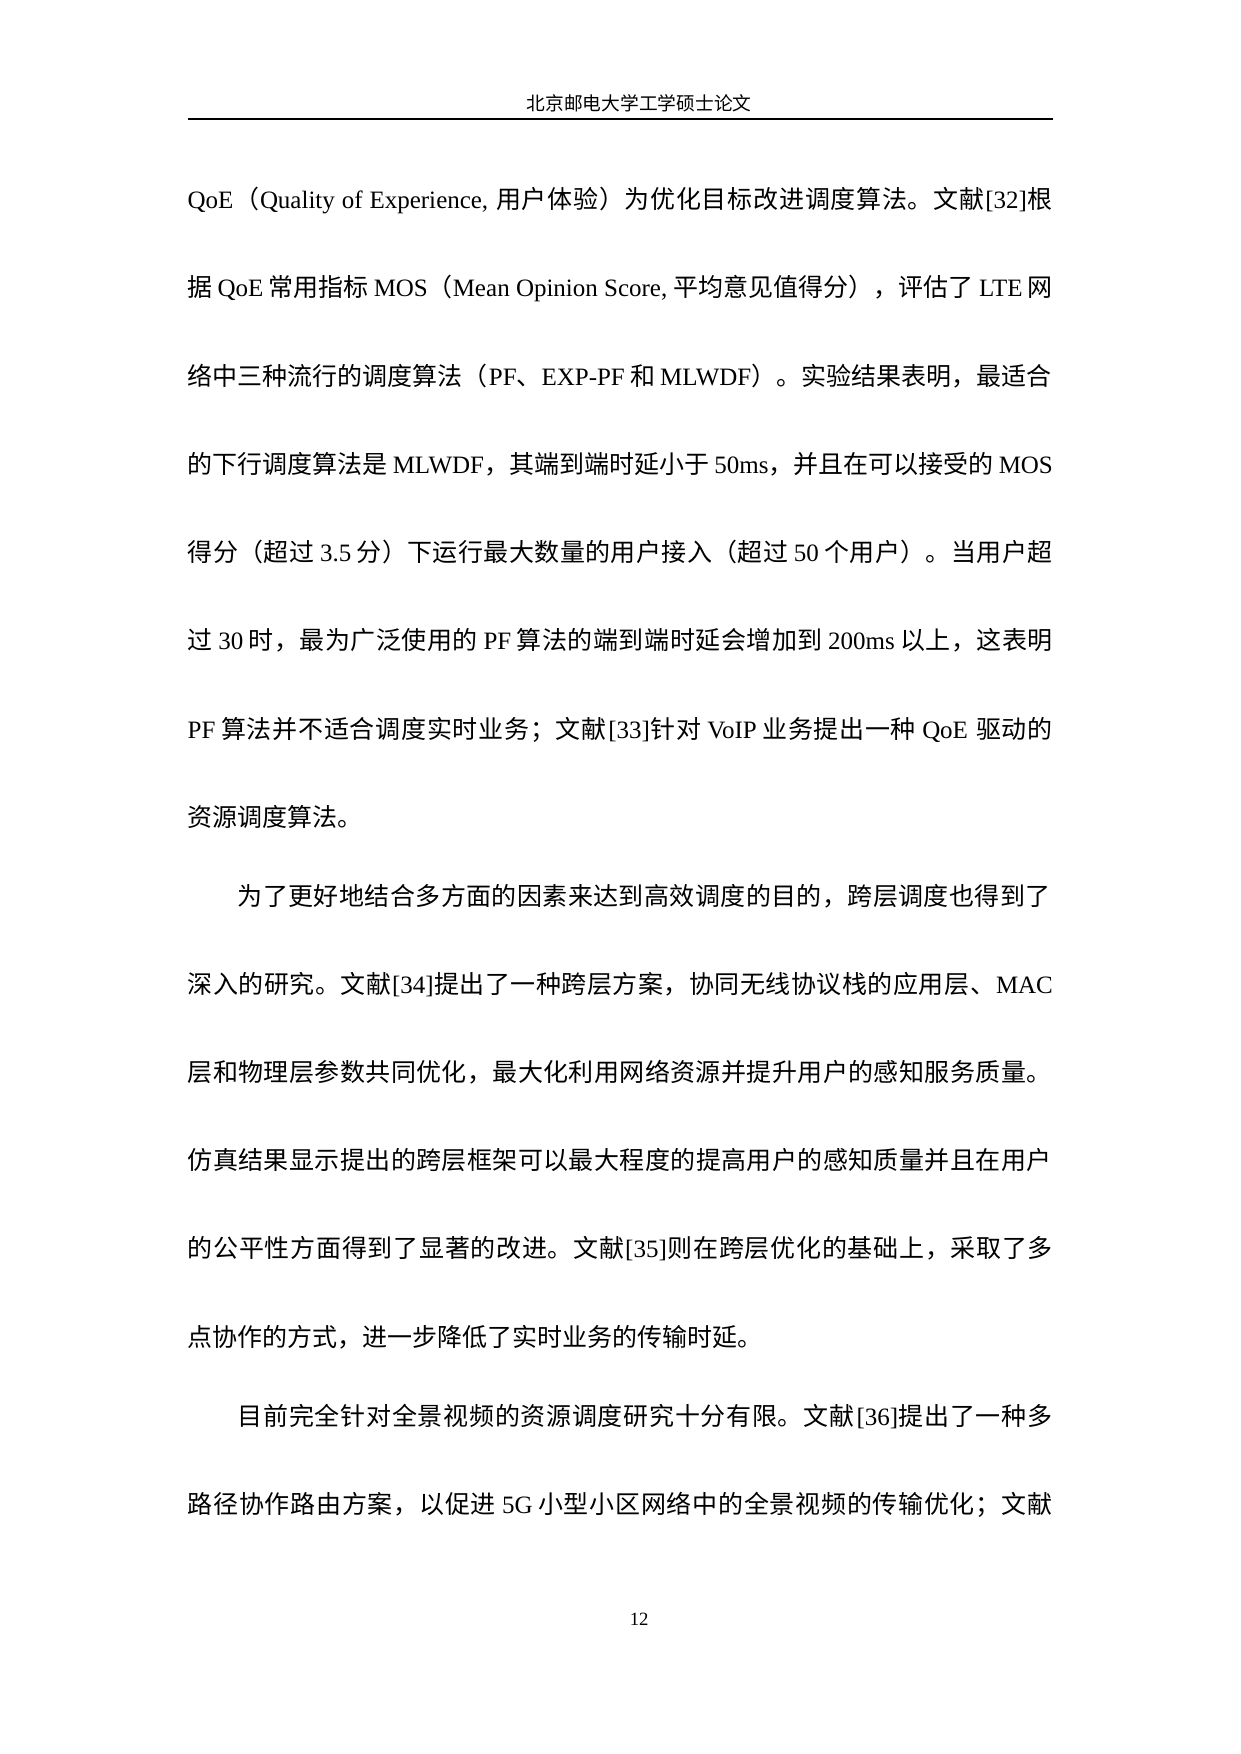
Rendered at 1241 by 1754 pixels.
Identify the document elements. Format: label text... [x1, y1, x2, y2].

text 为了更好地结合多方面的因素来达到高效调度的目的，跨层调度也得到了深入的研究。文献[34]提出了一种跨层方案，协同无线协议栈的应用层、MAC层和物理层参数共同优化，最大化利用网络资源并提升用户的感知服务质量。仿真结果显示提出的跨层框架可以最大程度的提高用户的感知质量并且在用户的公平性方面得到了显著的改进。文献[35]则在跨层优化的基础上，采取了多点协作的方式，进一步降低了实时业务的传输时延。 [187, 860, 1053, 1369]
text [187, 1380, 1053, 1536]
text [187, 164, 1053, 849]
